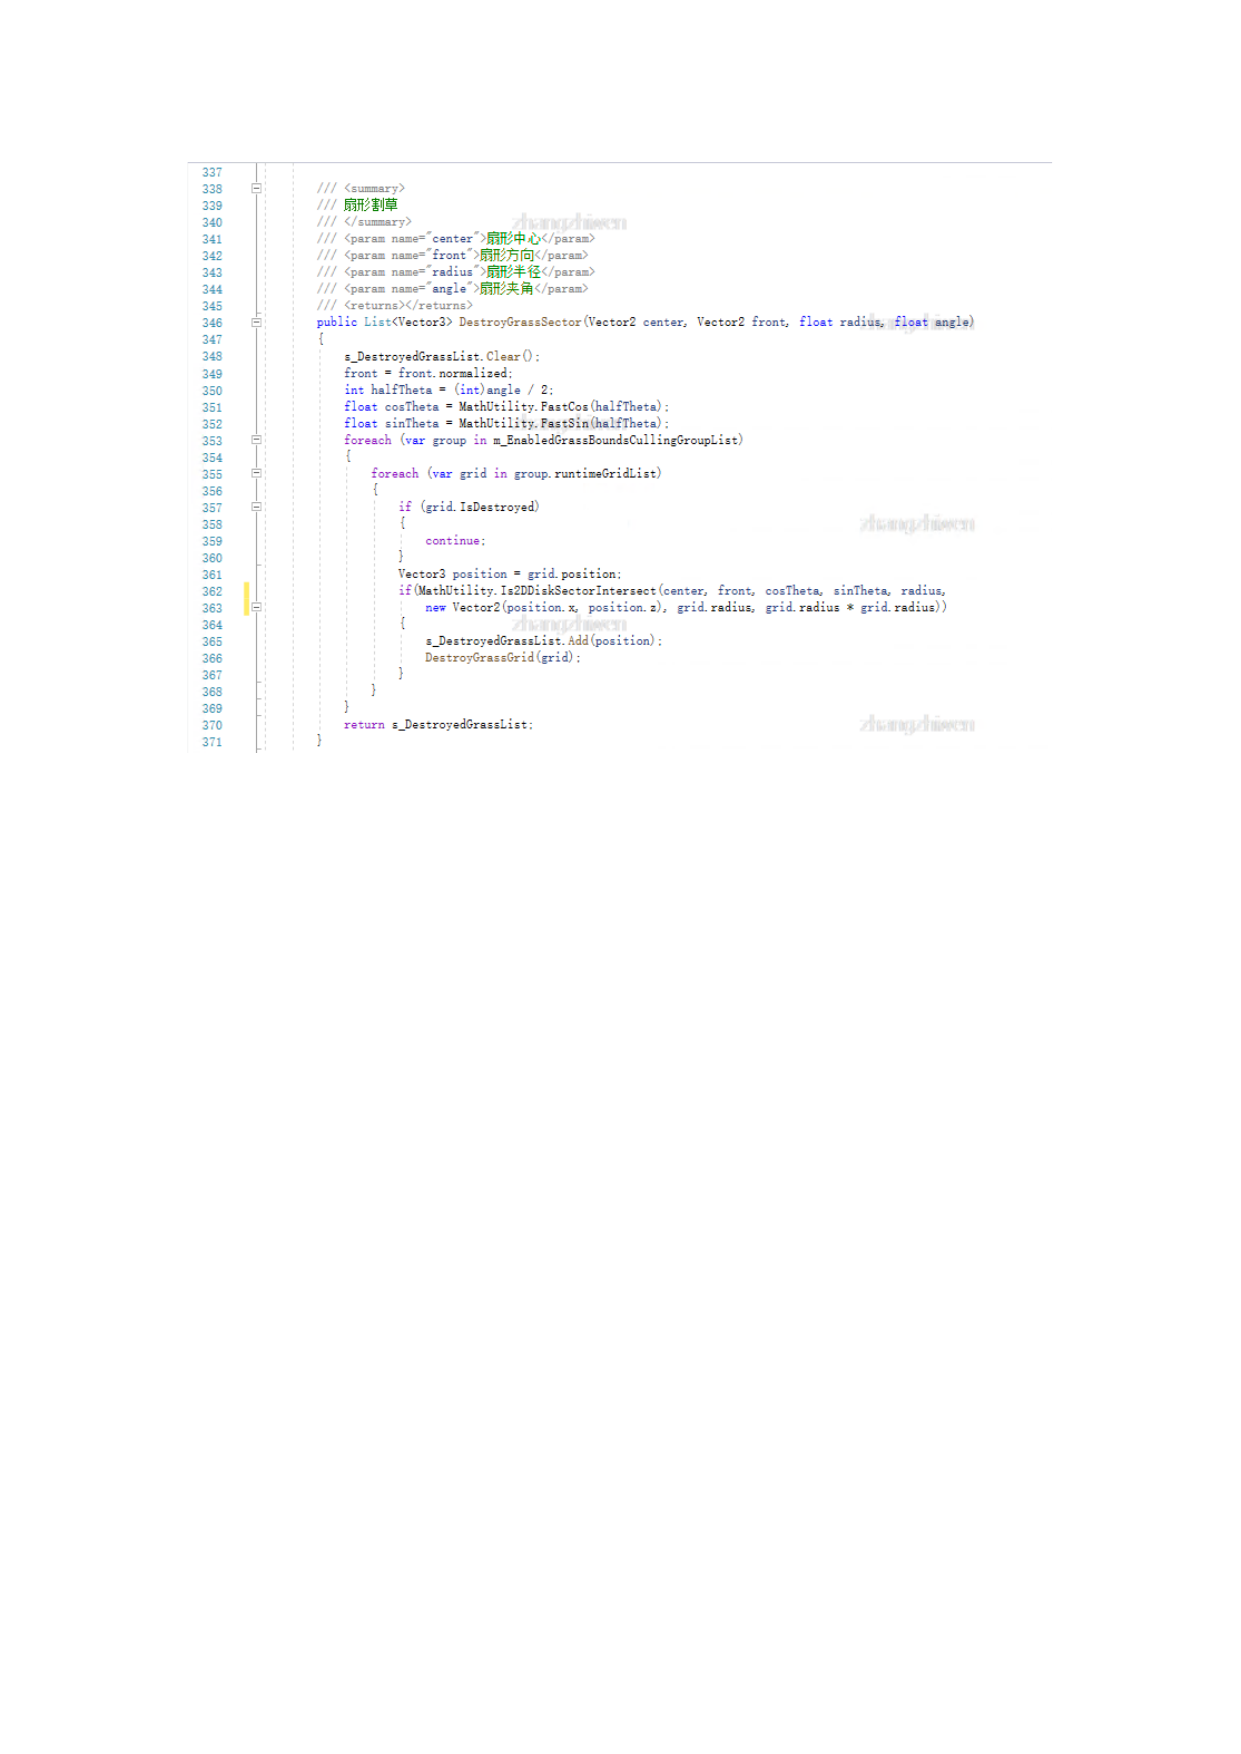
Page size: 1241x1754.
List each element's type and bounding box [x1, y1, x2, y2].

picture [187, 162, 1053, 753]
